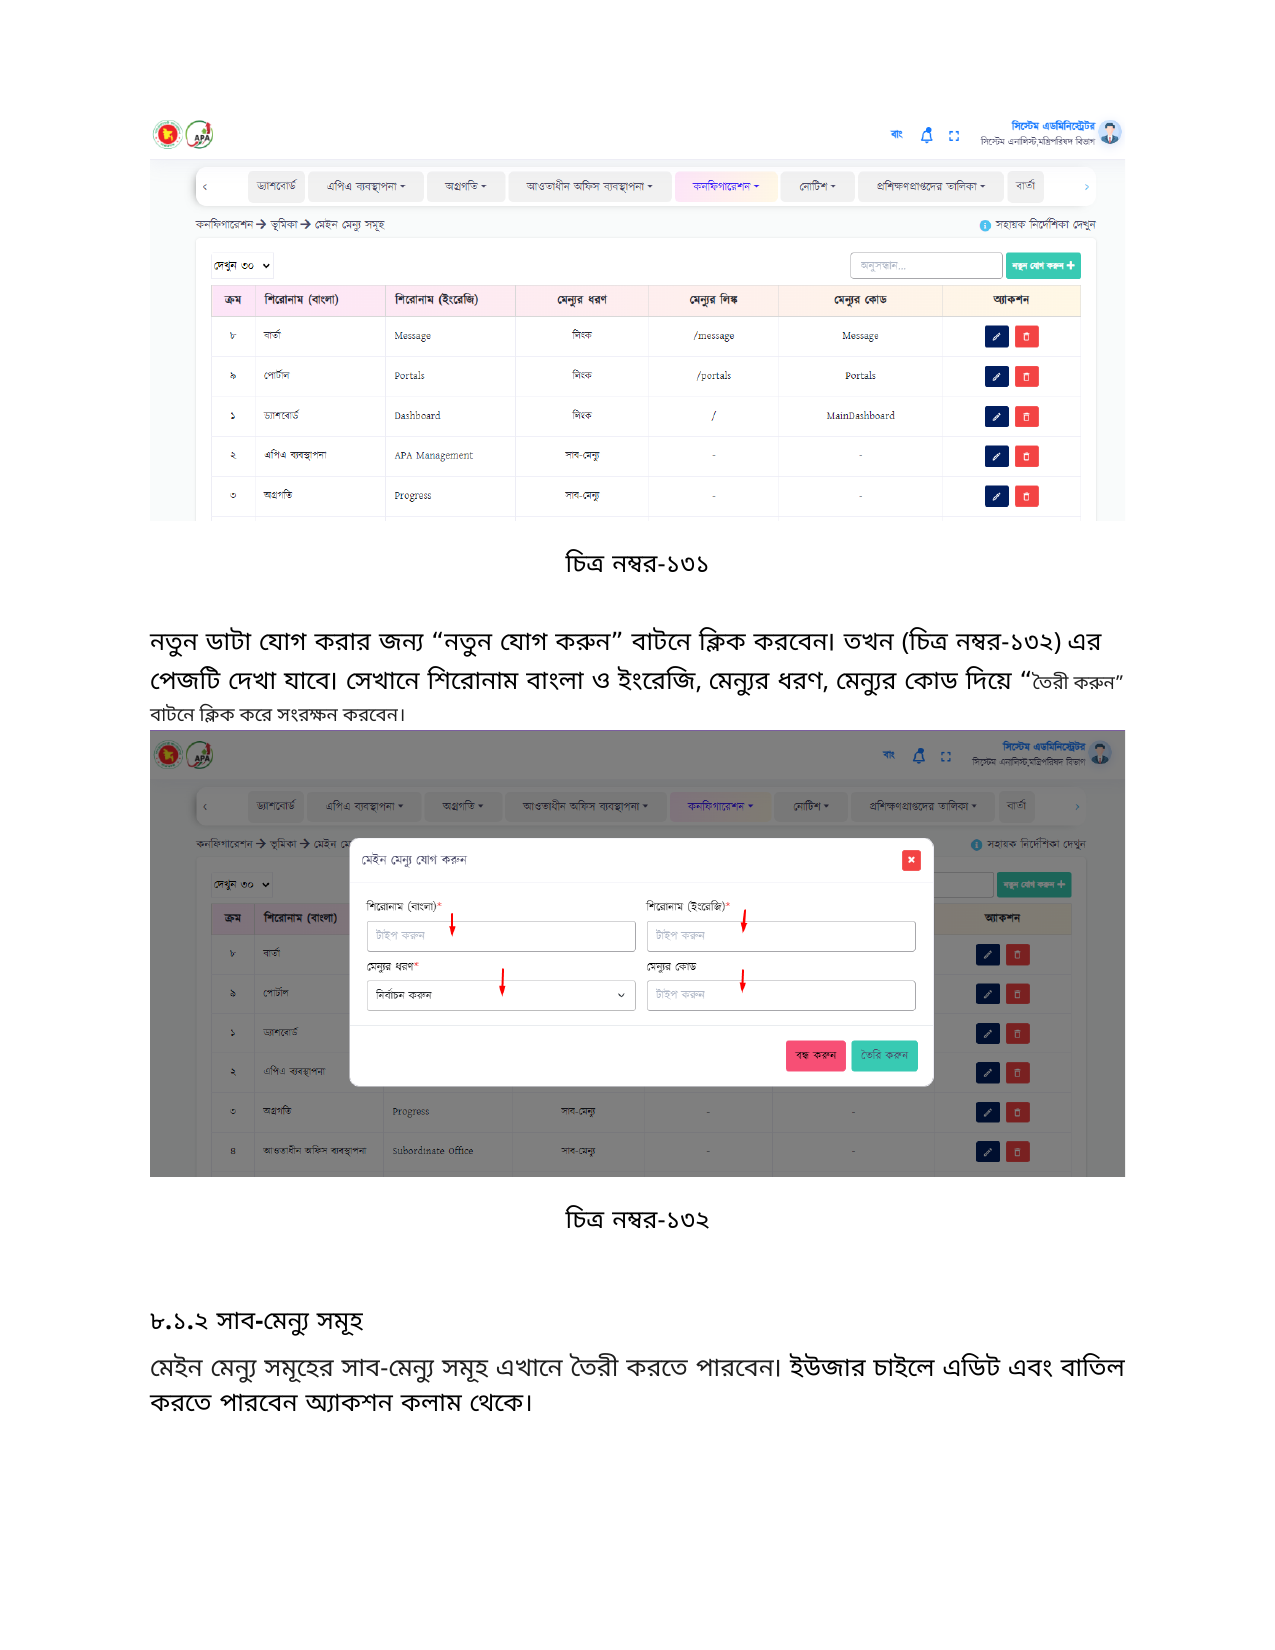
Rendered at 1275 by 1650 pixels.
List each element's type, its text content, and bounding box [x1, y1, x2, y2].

picture [150, 112, 1125, 521]
text নতুন ডাটা যোগ করার জন্য “নতুন যোগ করুন” বাটনে ক্লিক করবেন। তখন (চিত্র নম্বর-১৩২) এর পেজটি দেখা যাবে। সেখানে শিরোনাম বাংলা ও ইংরেজি, মেন্যুর ধরণ, মেন্যুর কোড দিয়ে “তৈরী করুন” বাটনে ক্লিক করে সংরক্ষন করবেন। [150, 624, 1125, 726]
picture [150, 730, 1125, 1177]
subtitle ৮.১.২ সাব-মেন্যু সমূহ [150, 1302, 1125, 1336]
text চিত্র নম্বর-১৩১ [150, 546, 1125, 579]
text মেইন মেন্যু সমূহের সাব-মেন্যু সমূহ এখানে তৈরী করতে পারবেন। ইউজার চাইলে এডিট এবং বাতিল করতে পারবেন অ্যাকশন কলাম থেকে। [150, 1350, 1125, 1417]
text চিত্র নম্বর-১৩২ [150, 1202, 1125, 1236]
